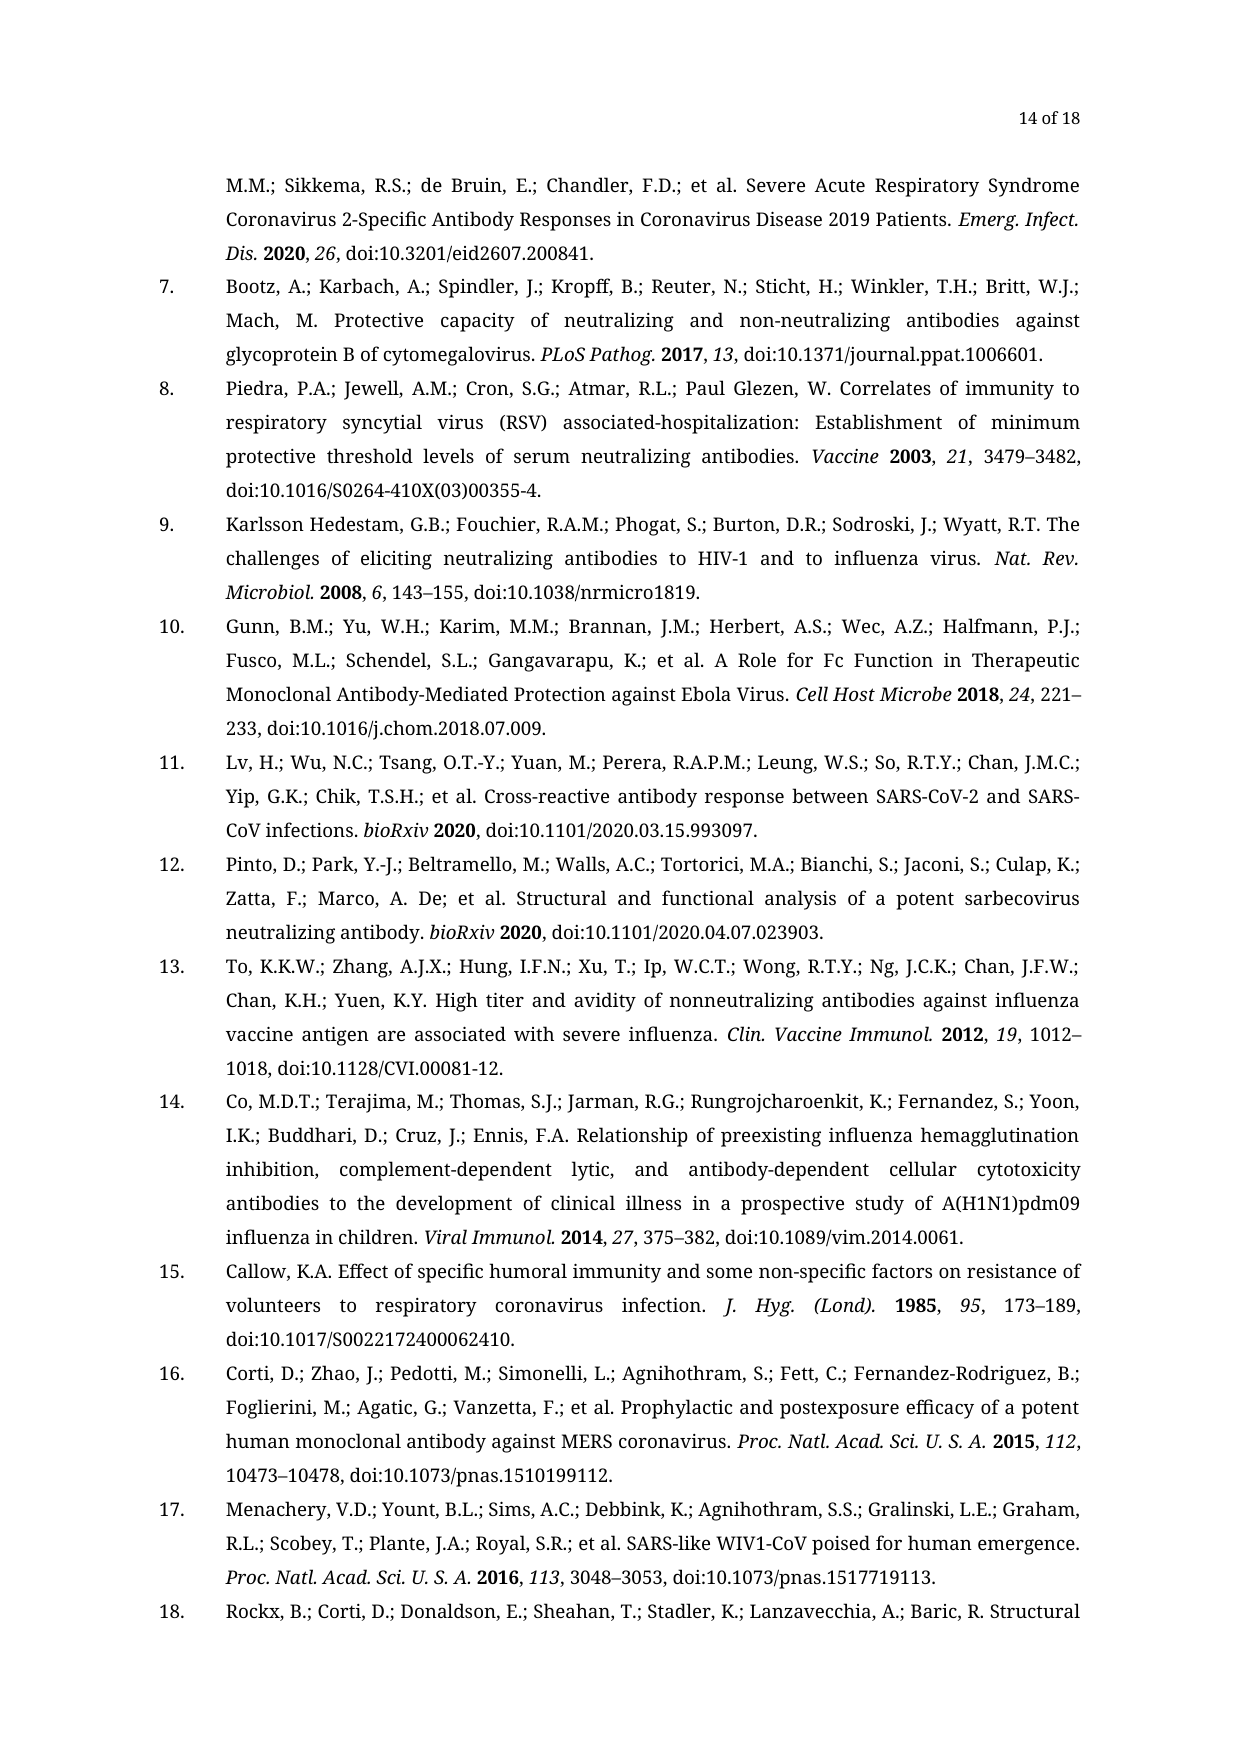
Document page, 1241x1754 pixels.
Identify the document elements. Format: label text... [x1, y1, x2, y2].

text 11. Lv, H.; Wu, N.C.; Tsang, O.T.-Y.; Yuan, M.; Perera, R.A.P.M.; Leung, W.S.; So, R.T.Y.; Chan, J.M.C.; Yip, G.K.; Chik, T.S.H.; et al. Cross-reactive antibody response between SARS-CoV-2 and SARS-CoV infections. bioRxiv 2020, doi:10.1101/2020.03.15.993097. [159, 745, 1081, 847]
text 17. Menachery, V.D.; Yount, B.L.; Sims, A.C.; Debbink, K.; Agnihothram, S.S.; Gralinski, L.E.; Graham, R.L.; Scobey, T.; Plante, J.A.; Royal, S.R.; et al. SARS-like WIV1-CoV poised for human emergence. Proc. Natl. Acad. Sci. U. S. A. 2016, 113, 3048–3053, doi:10.1073/pnas.1517719113. [159, 1492, 1081, 1594]
text 8. Piedra, P.A.; Jewell, A.M.; Cron, S.G.; Atmar, R.L.; Paul Glezen, W. Correlates of immunity to respiratory syncytial virus (RSV) associated-hospitalization: Establishment of minimum protective threshold levels of serum neutralizing antibodies. Vaccine 2003, 21, 3479–3482, doi:10.1016/S0264-410X(03)00355-4. [159, 371, 1081, 507]
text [159, 168, 1081, 269]
text 14. Co, M.D.T.; Terajima, M.; Thomas, S.J.; Jarman, R.G.; Rungrojcharoenkit, K.; Fernandez, S.; Yoon, I.K.; Buddhari, D.; Cruz, J.; Ennis, F.A. Relationship of preexisting influenza hemagglutination inhibition, complement-dependent lytic, and antibody-dependent cellular cytotoxicity antibodies to the development of clinical illness in a prospective study of A(H1N1)pdm09 influenza in children. Viral Immunol. 2014, 27, 375–382, doi:10.1089/vim.2014.0061. [159, 1084, 1081, 1254]
text 12. Pinto, D.; Park, Y.-J.; Beltramello, M.; Walls, A.C.; Tortorici, M.A.; Bianchi, S.; Jaconi, S.; Culap, K.; Zatta, F.; Marco, A. De; et al. Structural and functional analysis of a potent sarbecovirus neutralizing antibody. bioRxiv 2020, doi:10.1101/2020.04.07.023903. [159, 847, 1081, 949]
text 16. Corti, D.; Zhao, J.; Pedotti, M.; Simonelli, L.; Agnihothram, S.; Fett, C.; Fernandez-Rodriguez, B.; Foglierini, M.; Agatic, G.; Vanzetta, F.; et al. Prophylactic and postexposure efficacy of a potent human monoclonal antibody against MERS coronavirus. Proc. Natl. Acad. Sci. U. S. A. 2015, 112, 10473–10478, doi:10.1073/pnas.1510199112. [159, 1356, 1081, 1492]
text 7. Bootz, A.; Karbach, A.; Spindler, J.; Kropff, B.; Reuter, N.; Sticht, H.; Winkler, T.H.; Britt, W.J.; Mach, M. Protective capacity of neutralizing and non-neutralizing antibodies against glycoprotein B of cytomegalovirus. PLoS Pathog. 2017, 13, doi:10.1371/journal.ppat.1006601. [159, 269, 1081, 371]
text 10. Gunn, B.M.; Yu, W.H.; Karim, M.M.; Brannan, J.M.; Herbert, A.S.; Wec, A.Z.; Halfmann, P.J.; Fusco, M.L.; Schendel, S.L.; Gangavarapu, K.; et al. A Role for Fc Function in Therapeutic Monoclonal Antibody-Mediated Protection against Ebola Virus. Cell Host Microbe 2018, 24, 221–233, doi:10.1016/j.chom.2018.07.009. [159, 609, 1081, 745]
text 13. To, K.K.W.; Zhang, A.J.X.; Hung, I.F.N.; Xu, T.; Ip, W.C.T.; Wong, R.T.Y.; Ng, J.C.K.; Chan, J.F.W.; Chan, K.H.; Yuen, K.Y. High titer and avidity of nonneutralizing antibodies against influenza vaccine antigen are associated with severe influenza. Clin. Vaccine Immunol. 2012, 19, 1012–1018, doi:10.1128/CVI.00081-12. [159, 949, 1081, 1084]
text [159, 1594, 1081, 1628]
text 15. Callow, K.A. Effect of specific humoral immunity and some non-specific factors on resistance of volunteers to respiratory coronavirus infection. J. Hyg. (Lond). 1985, 95, 173–189, doi:10.1017/S0022172400062410. [159, 1254, 1081, 1356]
text 9. Karlsson Hedestam, G.B.; Fouchier, R.A.M.; Phogat, S.; Burton, D.R.; Sodroski, J.; Wyatt, R.T. The challenges of eliciting neutralizing antibodies to HIV-1 and to influenza virus. Nat. Rev. Microbiol. 2008, 6, 143–155, doi:10.1038/nrmicro1819. [159, 507, 1081, 609]
